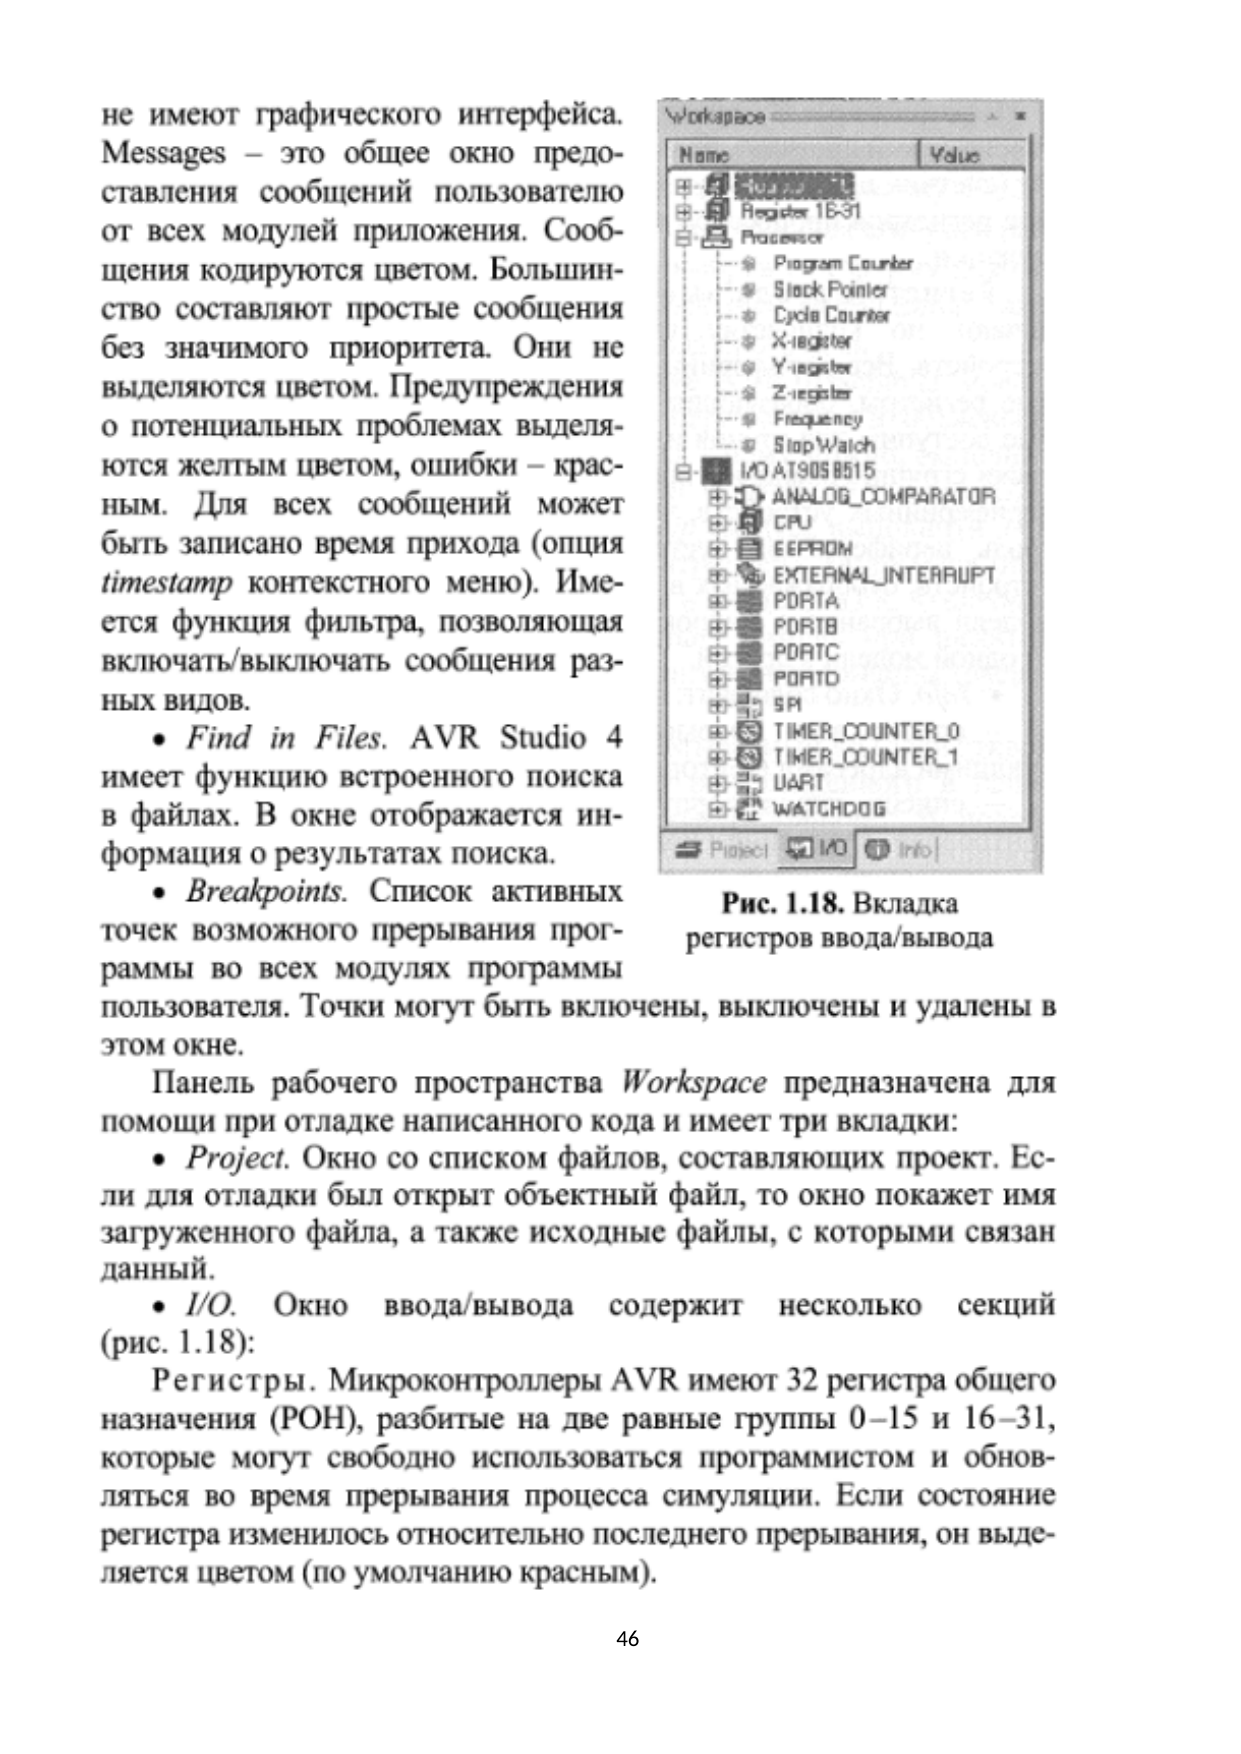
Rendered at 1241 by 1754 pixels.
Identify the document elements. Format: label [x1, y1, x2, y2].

picture [88, 88, 1065, 1594]
